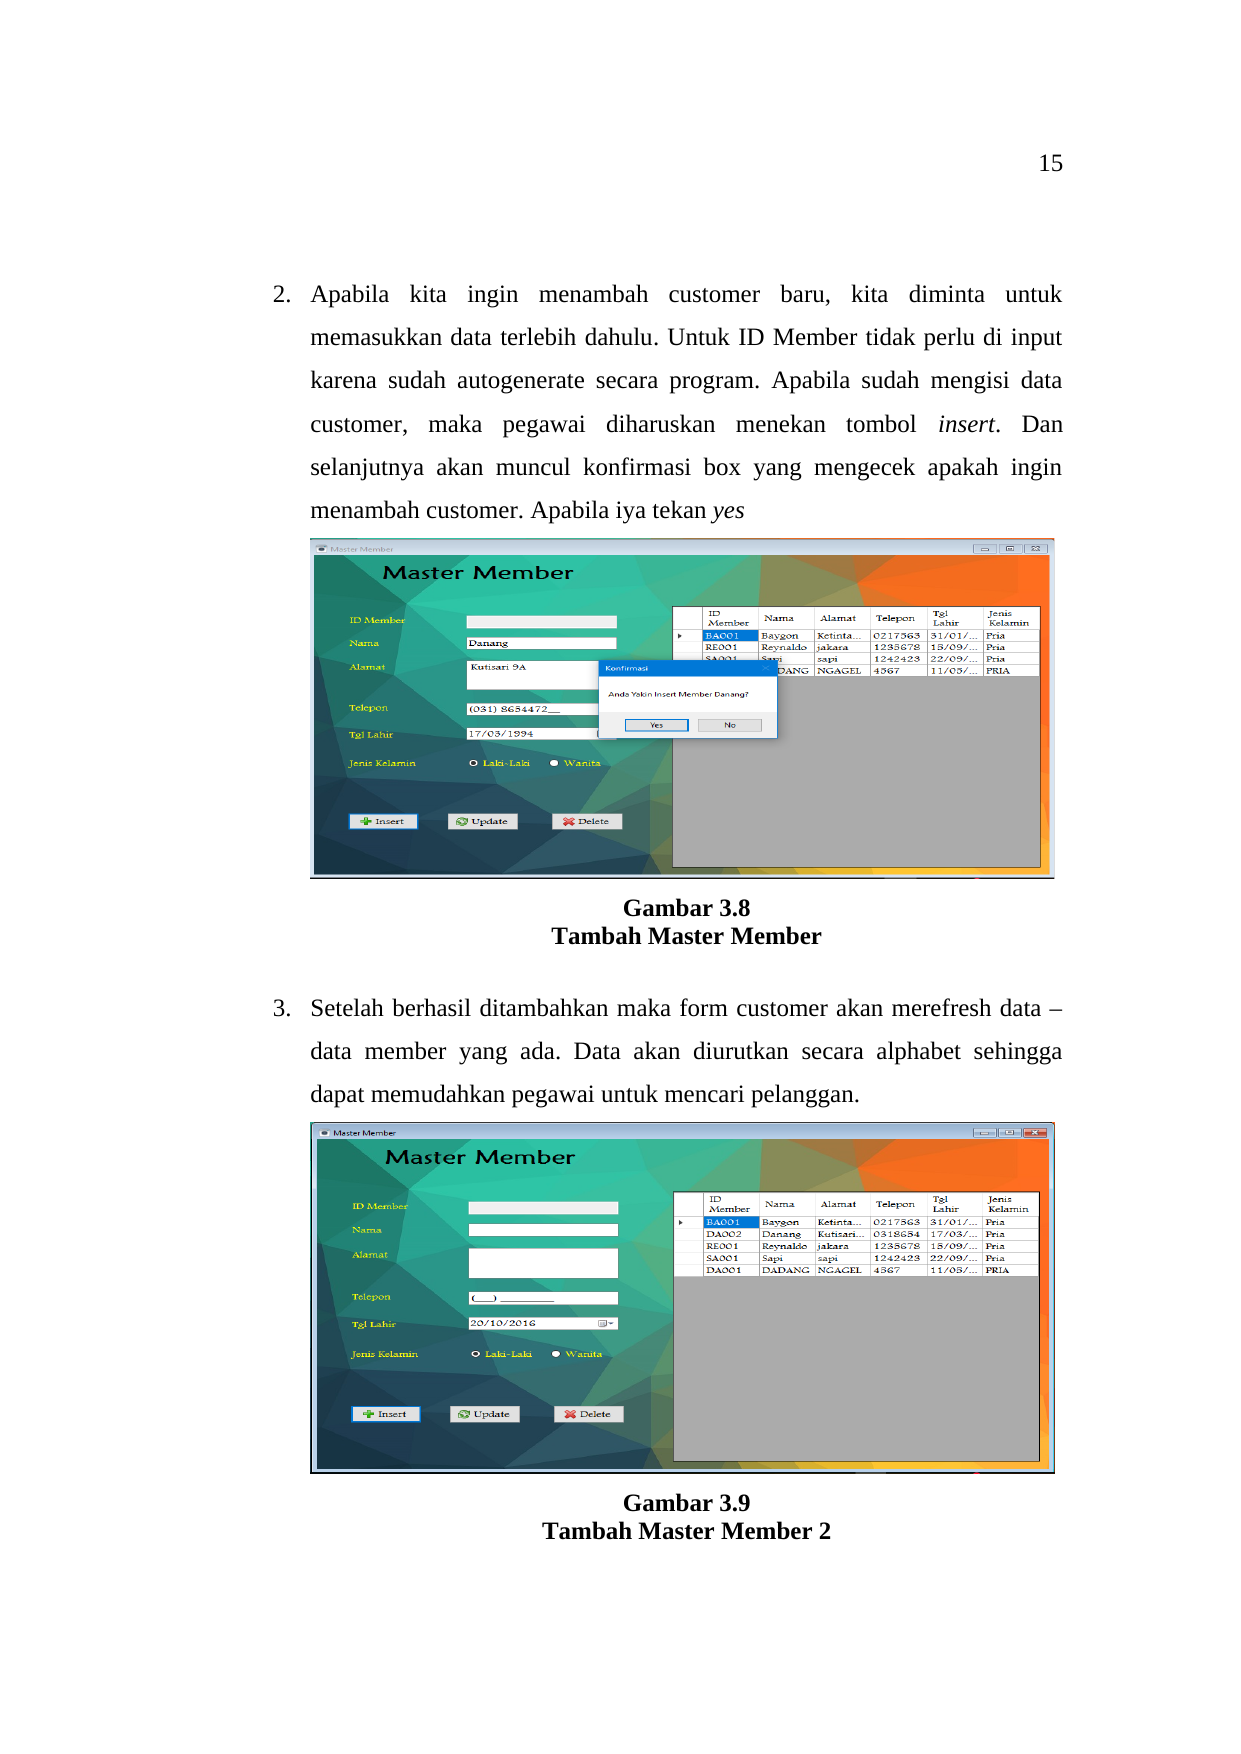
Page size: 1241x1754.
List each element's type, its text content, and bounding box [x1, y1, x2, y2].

list Apabila kita ingin menambah customer baru, kita diminta untuk memasukkan data terlebih dahulu. Untuk ID Member tidak perlu di input karena sudah autogenerate secara program. Apabila sudah mengisi data customer, maka pegawai diharuskan menekan tombol insert. Dan selanjutnya akan muncul konfirmasi box yang mengecek apakah ingin menambah customer. Apabila iya tekan yes [273, 279, 1063, 524]
list Setelah berhasil ditambahkan maka form customer akan merefresh data – data member yang ada. Data akan diurutkan secara alphabet sehingga dapat memudahkan pegawai untuk mencari pelanggan. [273, 993, 1063, 1108]
picture [310, 1122, 1055, 1474]
picture [310, 538, 1055, 879]
text Gambar 3.9 [310, 1488, 1063, 1516]
text Gambar 3.8 [310, 893, 1063, 921]
text Tambah Master Member 2 [310, 1516, 1063, 1545]
text Tambah Master Member [310, 921, 1063, 950]
